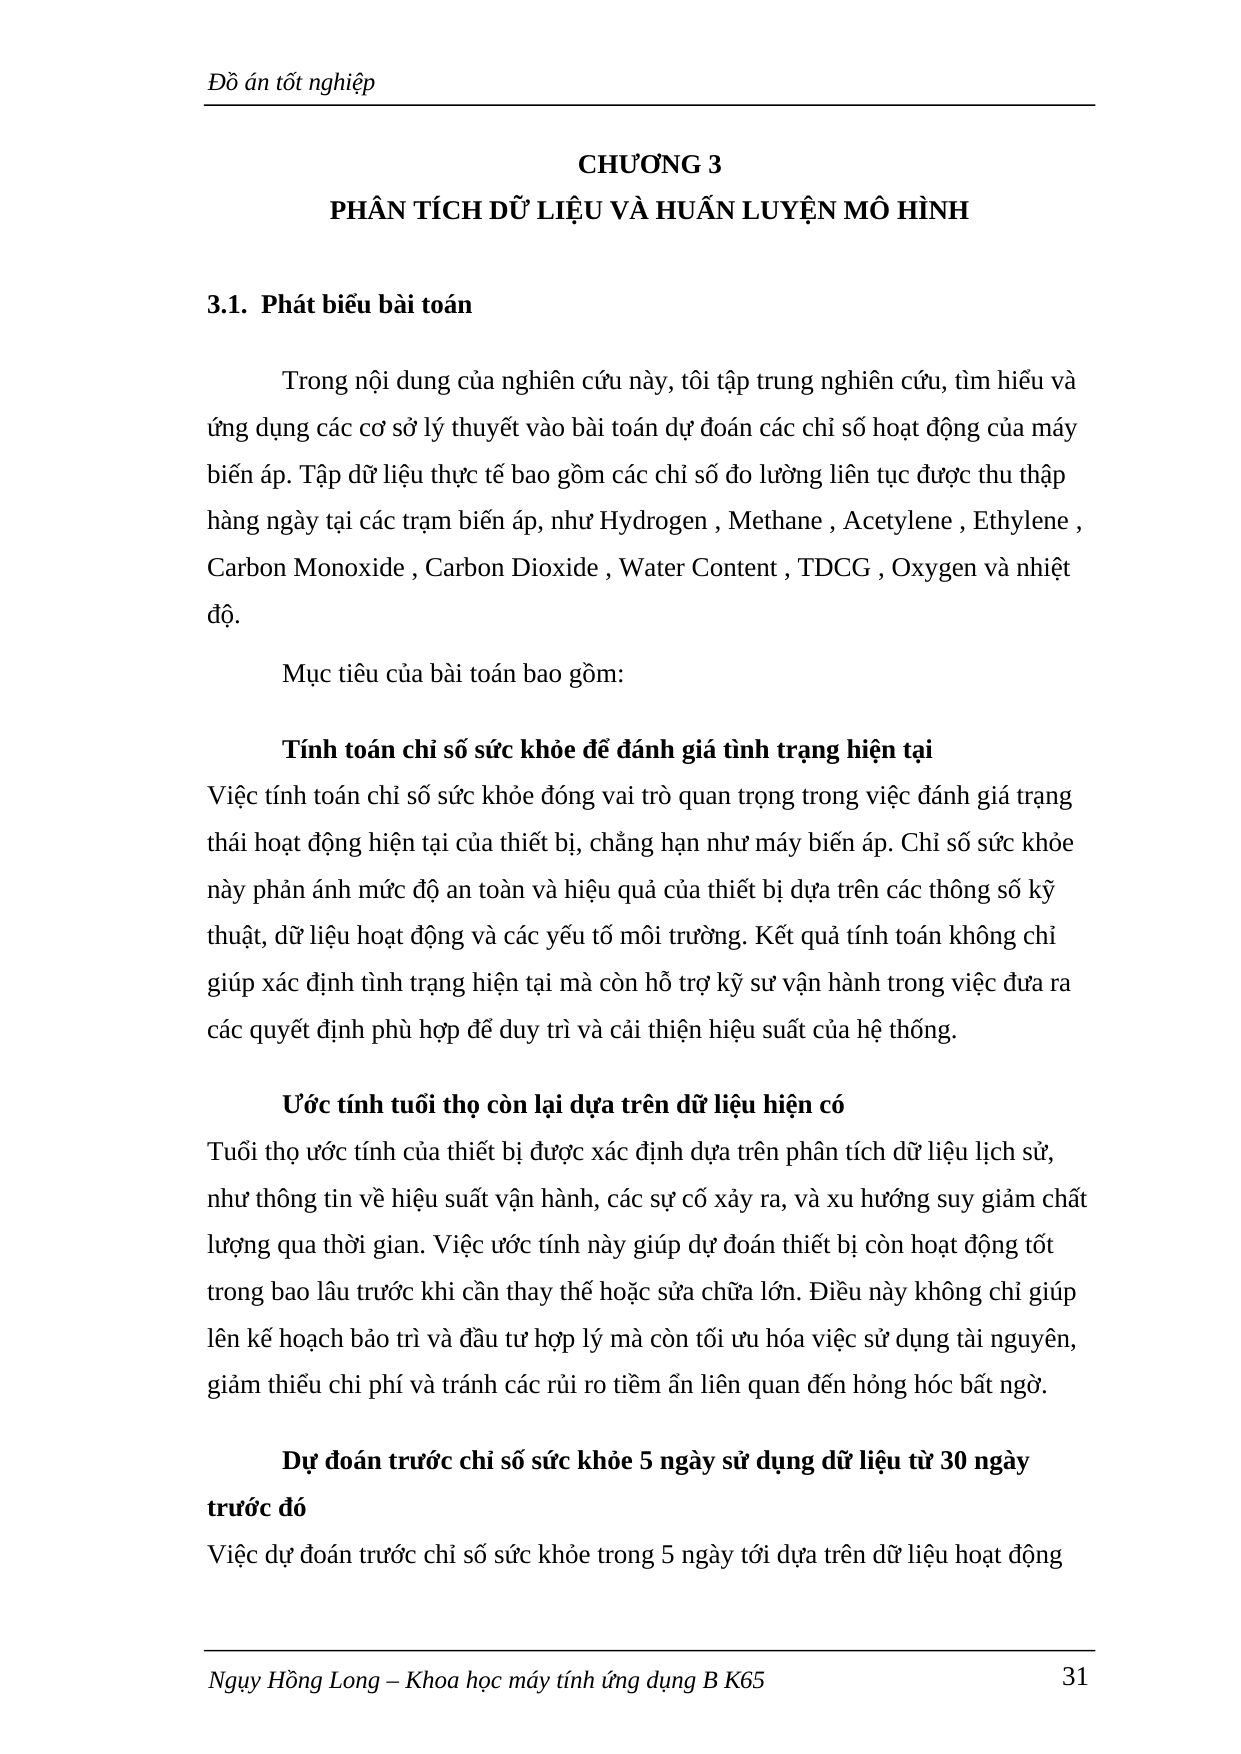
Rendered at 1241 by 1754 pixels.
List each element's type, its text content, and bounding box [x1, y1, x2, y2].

subtitle PHÂN TÍCH DỮ LIỆU VÀ HUẤN LUYỆN MÔ HÌNH [207, 194, 1092, 226]
subtitle 3.1. Phát biểu bài toán [207, 288, 1092, 319]
text Trong nội dung của nghiên cứu này, tôi tập trung nghiên cứu, tìm hiểu và ứng dụng các cơ sở lý thuyết vào bài toán dự đoán các chỉ số hoạt động của máy biến áp. Tập dữ liệu thực tế bao gồm các chỉ số đo lường liên tục được thu thập hàng ngày tại các trạm biến áp, như Hydrogen , Methane , Acetylene , Ethylene , Carbon Monoxide , Carbon Dioxide , Water Content , TDCG , Oxygen và nhiệt độ. [207, 364, 1092, 629]
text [207, 1444, 1092, 1569]
text Tính toán chỉ số sức khỏe để đánh giá tình trạng hiện tại Việc tính toán chỉ số sức khỏe đóng vai trò quan trọng trong việc đánh giá trạng thái hoạt động hiện tại của thiết bị, chẳng hạn như máy biến áp. Chỉ số sức khỏe này phản ánh mức độ an toàn và hiệu quả của thiết bị dựa trên các thông số kỹ thuật, dữ liệu hoạt động và các yếu tố môi trường. Kết quả tính toán không chỉ giúp xác định tình trạng hiện tại mà còn hỗ trợ kỹ sư vận hành trong việc đưa ra các quyết định phù hợp để duy trì và cải thiện hiệu suất của hệ thống. [207, 733, 1092, 1044]
subtitle CHƯƠNG 3 [207, 148, 1092, 179]
text Ước tính tuổi thọ còn lại dựa trên dữ liệu hiện có Tuổi thọ ước tính của thiết bị được xác định dựa trên phân tích dữ liệu lịch sử, như thông tin về hiệu suất vận hành, các sự cố xảy ra, và xu hướng suy giảm chất lượng qua thời gian. Việc ước tính này giúp dự đoán thiết bị còn hoạt động tốt trong bao lâu trước khi cần thay thế hoặc sửa chữa lớn. Điều này không chỉ giúp lên kế hoạch bảo trì và đầu tư hợp lý mà còn tối ưu hóa việc sử dụng tài nguyên, giảm thiểu chi phí và tránh các rủi ro tiềm ẩn liên quan đến hỏng hóc bất ngờ. [207, 1088, 1092, 1400]
text Mục tiêu của bài toán bao gồm: [207, 657, 1092, 688]
